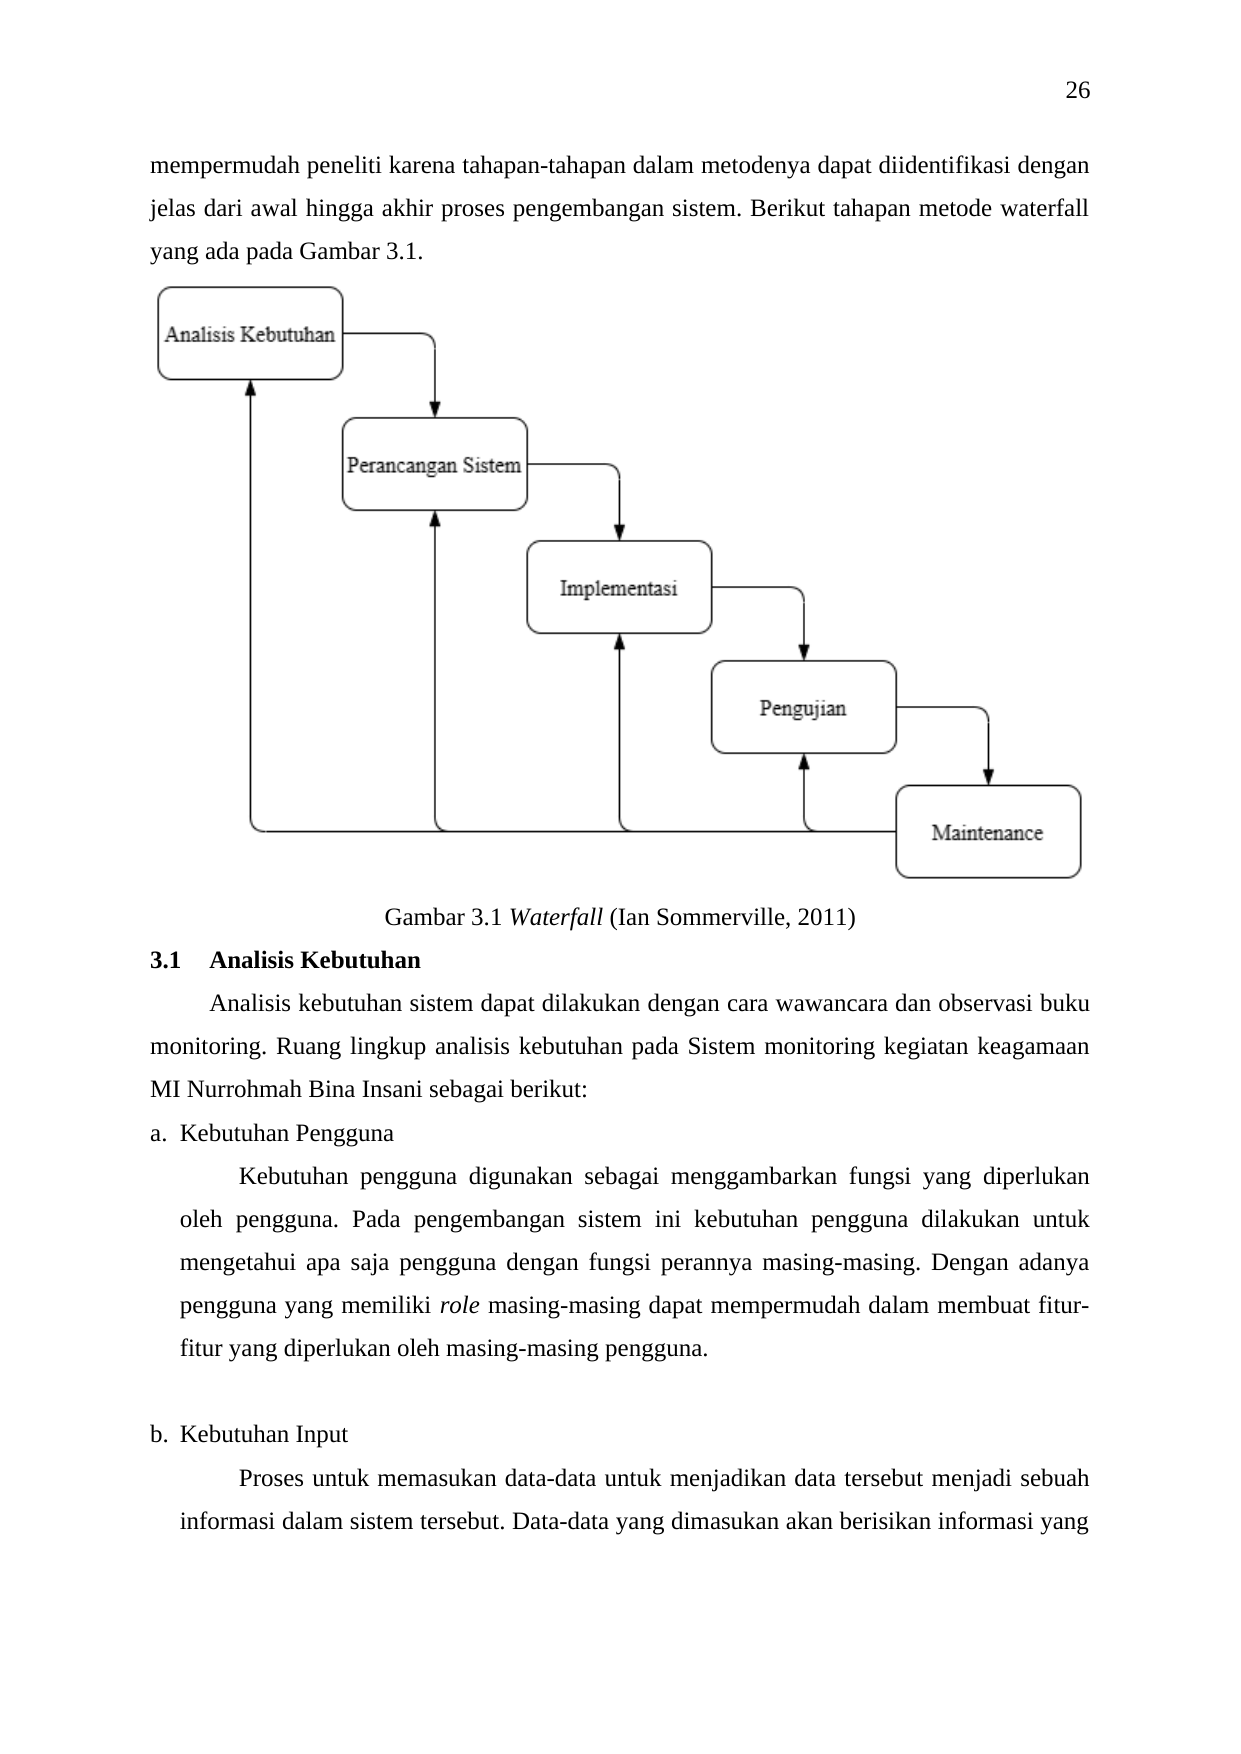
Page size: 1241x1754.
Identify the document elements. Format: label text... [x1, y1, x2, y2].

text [179, 1463, 1090, 1534]
list Kebutuhan Pengguna [150, 1118, 1090, 1146]
text Gambar 3.1 Waterfall (Ian Sommerville, 2011) [150, 902, 1090, 931]
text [150, 150, 1090, 265]
picture [150, 279, 1091, 888]
list Kebutuhan Input [150, 1419, 1090, 1448]
text Kebutuhan pengguna digunakan sebagai menggambarkan fungsi yang diperlukan oleh pengguna. Pada pengembangan sistem ini kebutuhan pengguna dilakukan untuk mengetahui apa saja pengguna dengan fungsi perannya masing-masing. Dengan adanya pengguna yang memiliki role masing-masing dapat mempermudah dalam membuat fitur-fitur yang diperlukan oleh masing-masing pengguna. [179, 1161, 1090, 1362]
subtitle Analisis Kebutuhan [150, 945, 1090, 974]
text Analisis kebutuhan sistem dapat dilakukan dengan cara wawancara dan observasi buku monitoring. Ruang lingkup analisis kebutuhan pada Sistem monitoring kegiatan keagamaan MI Nurrohmah Bina Insani sebagai berikut: [150, 988, 1090, 1103]
